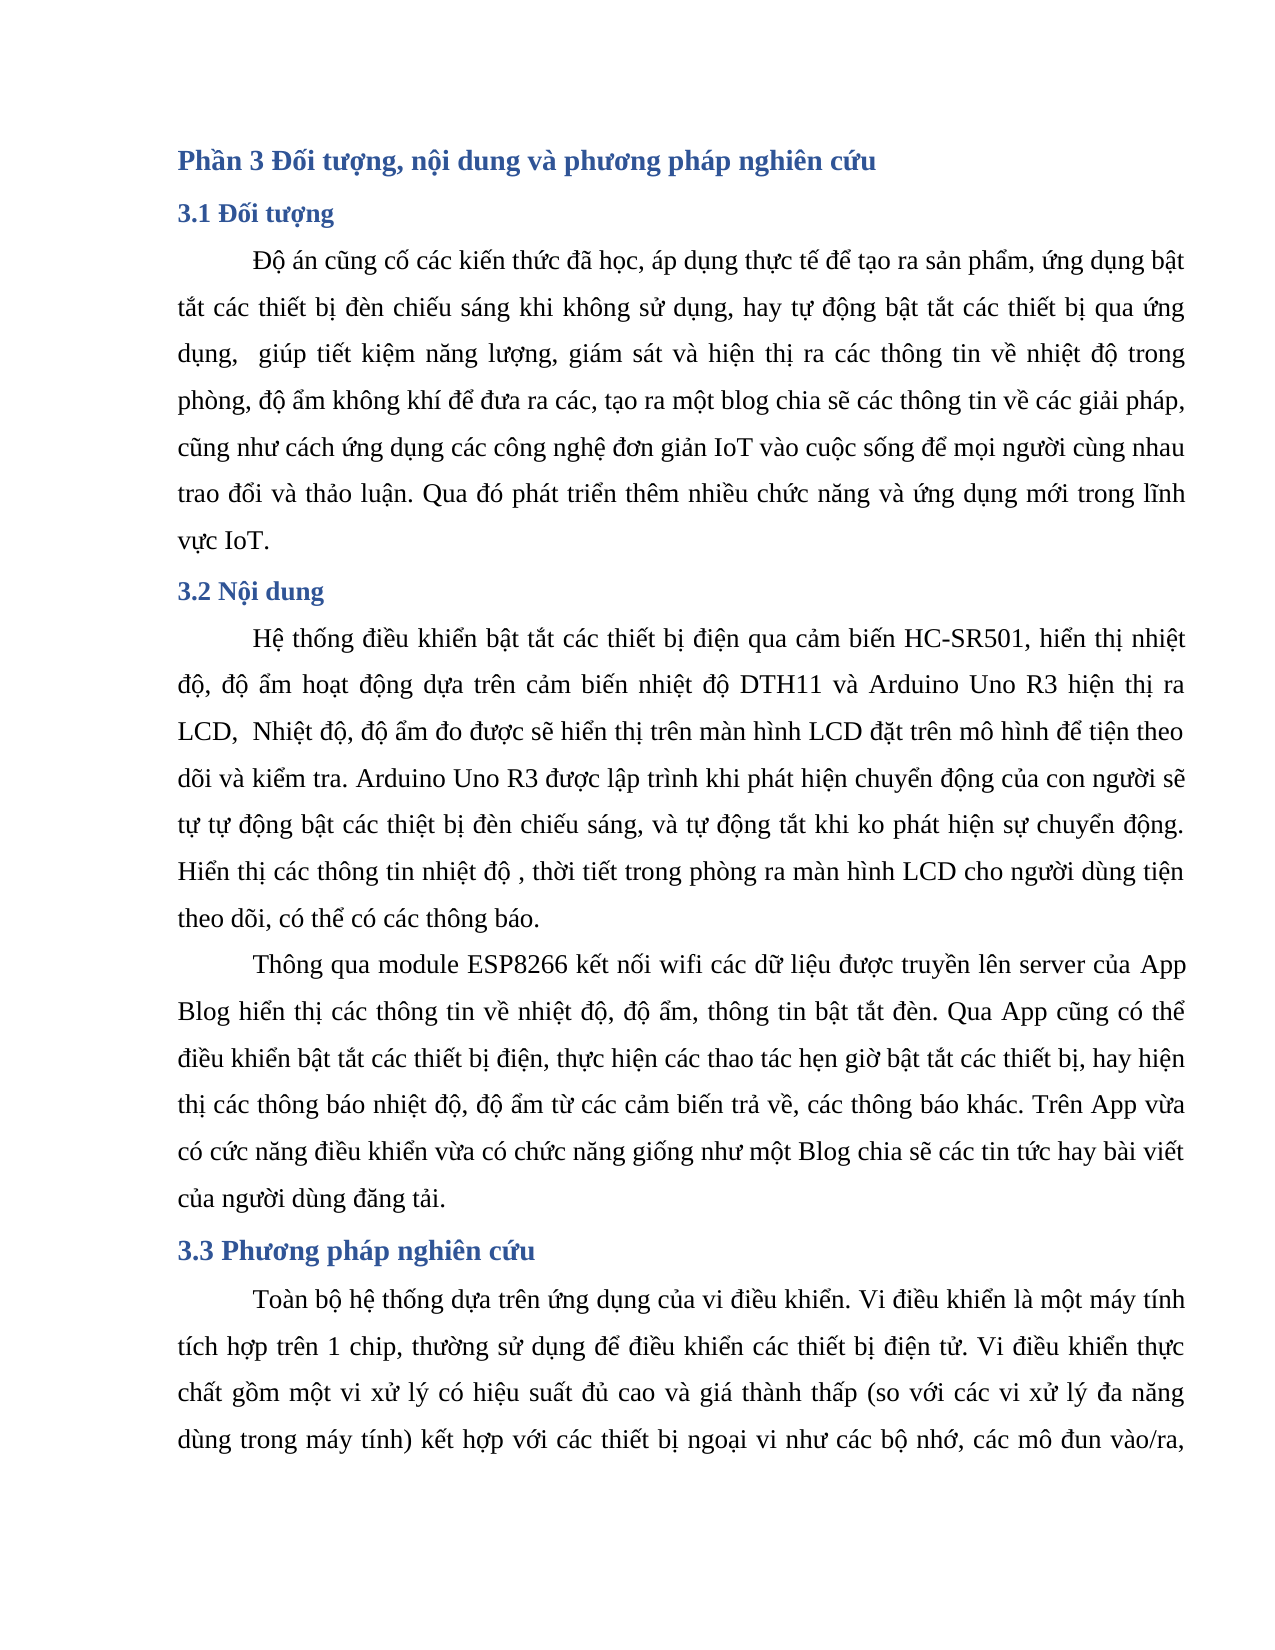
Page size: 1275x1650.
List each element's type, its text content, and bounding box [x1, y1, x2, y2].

subtitle 3.2 Nội dung [177, 575, 1186, 606]
subtitle 3.3 Phương pháp nghiên cứu [177, 1233, 1186, 1266]
subtitle Phần 3 Đối tượng, nội dung và phương pháp nghiên cứu [177, 143, 1186, 177]
text Hệ thống điều khiển bật tắt các thiết bị điện qua cảm biến HC-SR501, hiển thị nhiệt độ, độ ẩm hoạt động dựa trên cảm biến nhiệt độ DTH11 và Arduino Uno R3 hiện thị ra LCD, Nhiệt độ, độ ẩm đo được sẽ hiển thị trên màn hình LCD đặt trên mô hình để tiện theo dõi và kiểm tra. Arduino Uno R3 được lập trình khi phát hiện chuyển động của con người sẽ tự tự động bật các thiệt bị đèn chiếu sáng, và tự động tắt khi ko phát hiện sự chuyển động. Hiển thị các thông tin nhiệt độ , thời tiết trong phòng ra màn hình LCD cho người dùng tiện theo dõi, có thể có các thông báo. [177, 622, 1186, 933]
text Thông qua module ESP8266 kết nối wifi các dữ liệu được truyền lên server của App Blog hiển thị các thông tin về nhiệt độ, độ ẩm, thông tin bật tắt đèn. Qua App cũng có thể điều khiển bật tắt các thiết bị điện, thực hiện các thao tác hẹn giờ bật tắt các thiết bị, hay hiện thị các thông báo nhiệt độ, độ ẩm từ các cảm biến trả về, các thông báo khác. Trên App vừa có cức năng điều khiển vừa có chức năng giống như một Blog chia sẽ các tin tức hay bài viết của người dùng đăng tải. [177, 948, 1186, 1213]
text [177, 1283, 1186, 1454]
text Độ án cũng cố các kiến thức đã học, áp dụng thực tế để tạo ra sản phẩm, ứng dụng bật tắt các thiết bị đèn chiếu sáng khi không sử dụng, hay tự động bật tắt các thiết bị qua ứng dụng, giúp tiết kiệm năng lượng, giám sát và hiện thị ra các thông tin về nhiệt độ trong phòng, độ ẩm không khí để đưa ra các, tạo ra một blog chia sẽ các thông tin về các giải pháp, cũng như cách ứng dụng các công nghệ đơn giản IoT vào cuộc sống để mọi người cùng nhau trao đổi và thảo luận. Qua đó phát triển thêm nhiều chức năng và ứng dụng mới trong lĩnh vực IoT. [177, 244, 1186, 555]
subtitle 3.1 Đối tượng [177, 198, 1186, 229]
